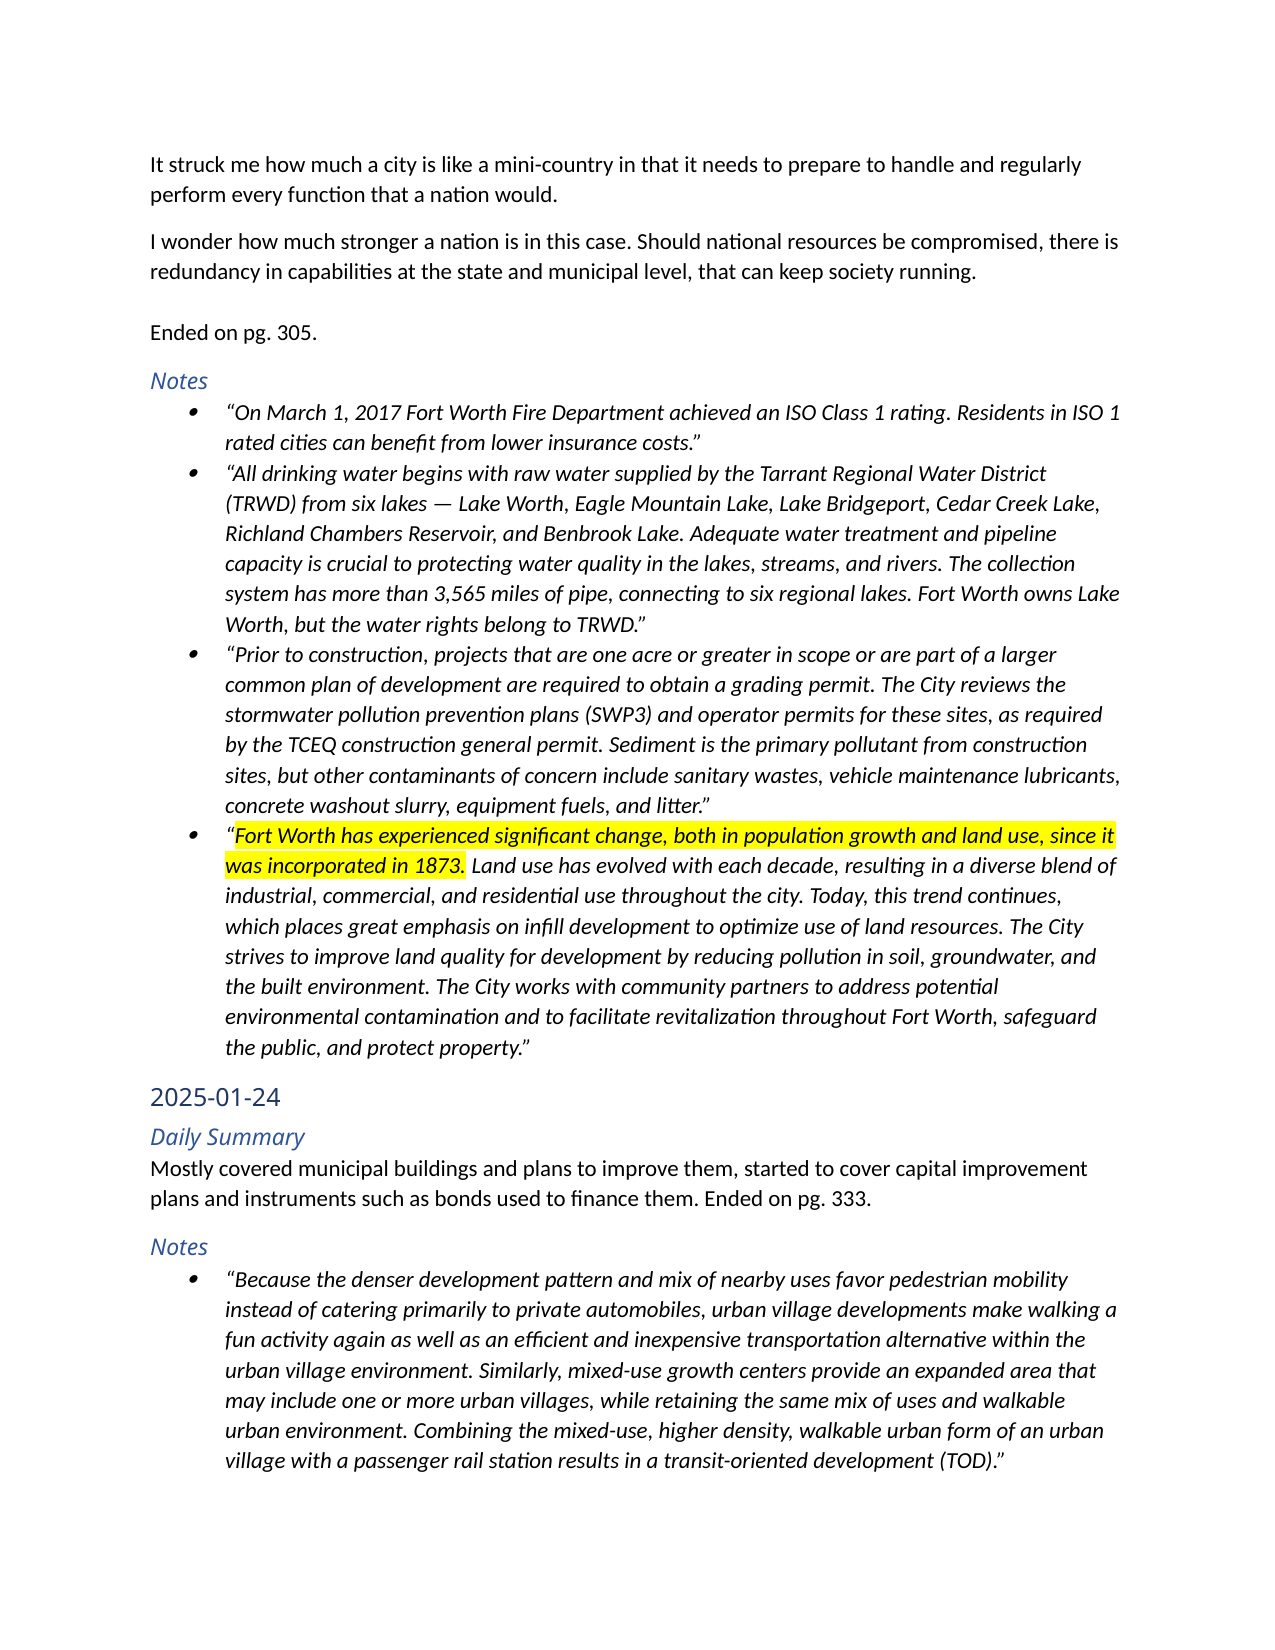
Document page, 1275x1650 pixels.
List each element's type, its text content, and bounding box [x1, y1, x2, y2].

text It struck me how much a city is like a mini-country in that it needs to prepare to handle and regularly perform every function that a nation would. [150, 150, 1125, 208]
list “All drinking water begins with raw water supplied by the Tarrant Regional Water District (TRWD) from six lakes — Lake Worth, Eagle Mountain Lake, Lake Bridgeport, Cedar Creek Lake, Richland Chambers Reservoir, and Benbrook Lake. Adequate water treatment and pipeline capacity is crucial to protecting water quality in the lakes, streams, and rivers. The collection system has more than 3,565 miles of pipe, connecting to six regional lakes. Fort Worth owns Lake Worth, but the water rights belong to TRWD.” [187, 459, 1125, 638]
subtitle 2025-01-24 [150, 1079, 1125, 1114]
subtitle Notes [150, 364, 1125, 396]
subtitle Daily Summary [150, 1121, 1125, 1152]
text I wonder how much stronger a nation is in this case. Should national resources be compromised, there is redundancy in capabilities at the state and municipal level, that can keep society running. Ended on pg. 305. [150, 227, 1125, 346]
list “Because the denser development pattern and mix of nearby uses favor pedestrian mobility instead of catering primarily to private automobiles, urban village developments make walking a fun activity again as well as an efficient and inexpensive transportation alternative within the urban village environment. Similarly, mixed-use growth centers provide an expanded area that may include one or more urban villages, while retaining the same mix of uses and walkable urban environment. Combining the mixed-use, higher density, walkable urban form of an urban village with a passenger rail station results in a transit-oriented development (TOD).” [187, 1265, 1125, 1474]
list “Prior to construction, projects that are one acre or greater in scope or are part of a larger common plan of development are required to obtain a grading permit. The City reviews the stormwater pollution prevention plans (SWP3) and operator permits for these sites, as required by the TCEQ construction general permit. Sediment is the primary pollutant from construction sites, but other contaminants of concern include sanitary wastes, vehicle maintenance lubricants, concrete washout slurry, equipment fuels, and litter.” [187, 640, 1125, 819]
list “Fort Worth has experienced significant change, both in population growth and land use, since it was incorporated in 1873. Land use has evolved with each decade, resulting in a diverse blend of industrial, commercial, and residential use throughout the city. Today, this trend continues, which places great emphasis on infill development to optimize use of land resources. The City strives to improve land quality for development by reducing pollution in soil, groundwater, and the built environment. The City works with community partners to address potential environmental contamination and to facilitate revitalization throughout Fort Worth, safeguard the public, and protect property.” [187, 821, 1125, 1061]
subtitle Notes [150, 1231, 1125, 1263]
list “On March 1, 2017 Fort Worth Fire Department achieved an ISO Class 1 rating. Residents in ISO 1 rated cities can benefit from lower insurance costs.” [187, 398, 1125, 457]
text Mostly covered municipal buildings and plans to improve them, started to cover capital improvement plans and instruments such as bonds used to finance them. Ended on pg. 333. [150, 1154, 1125, 1212]
